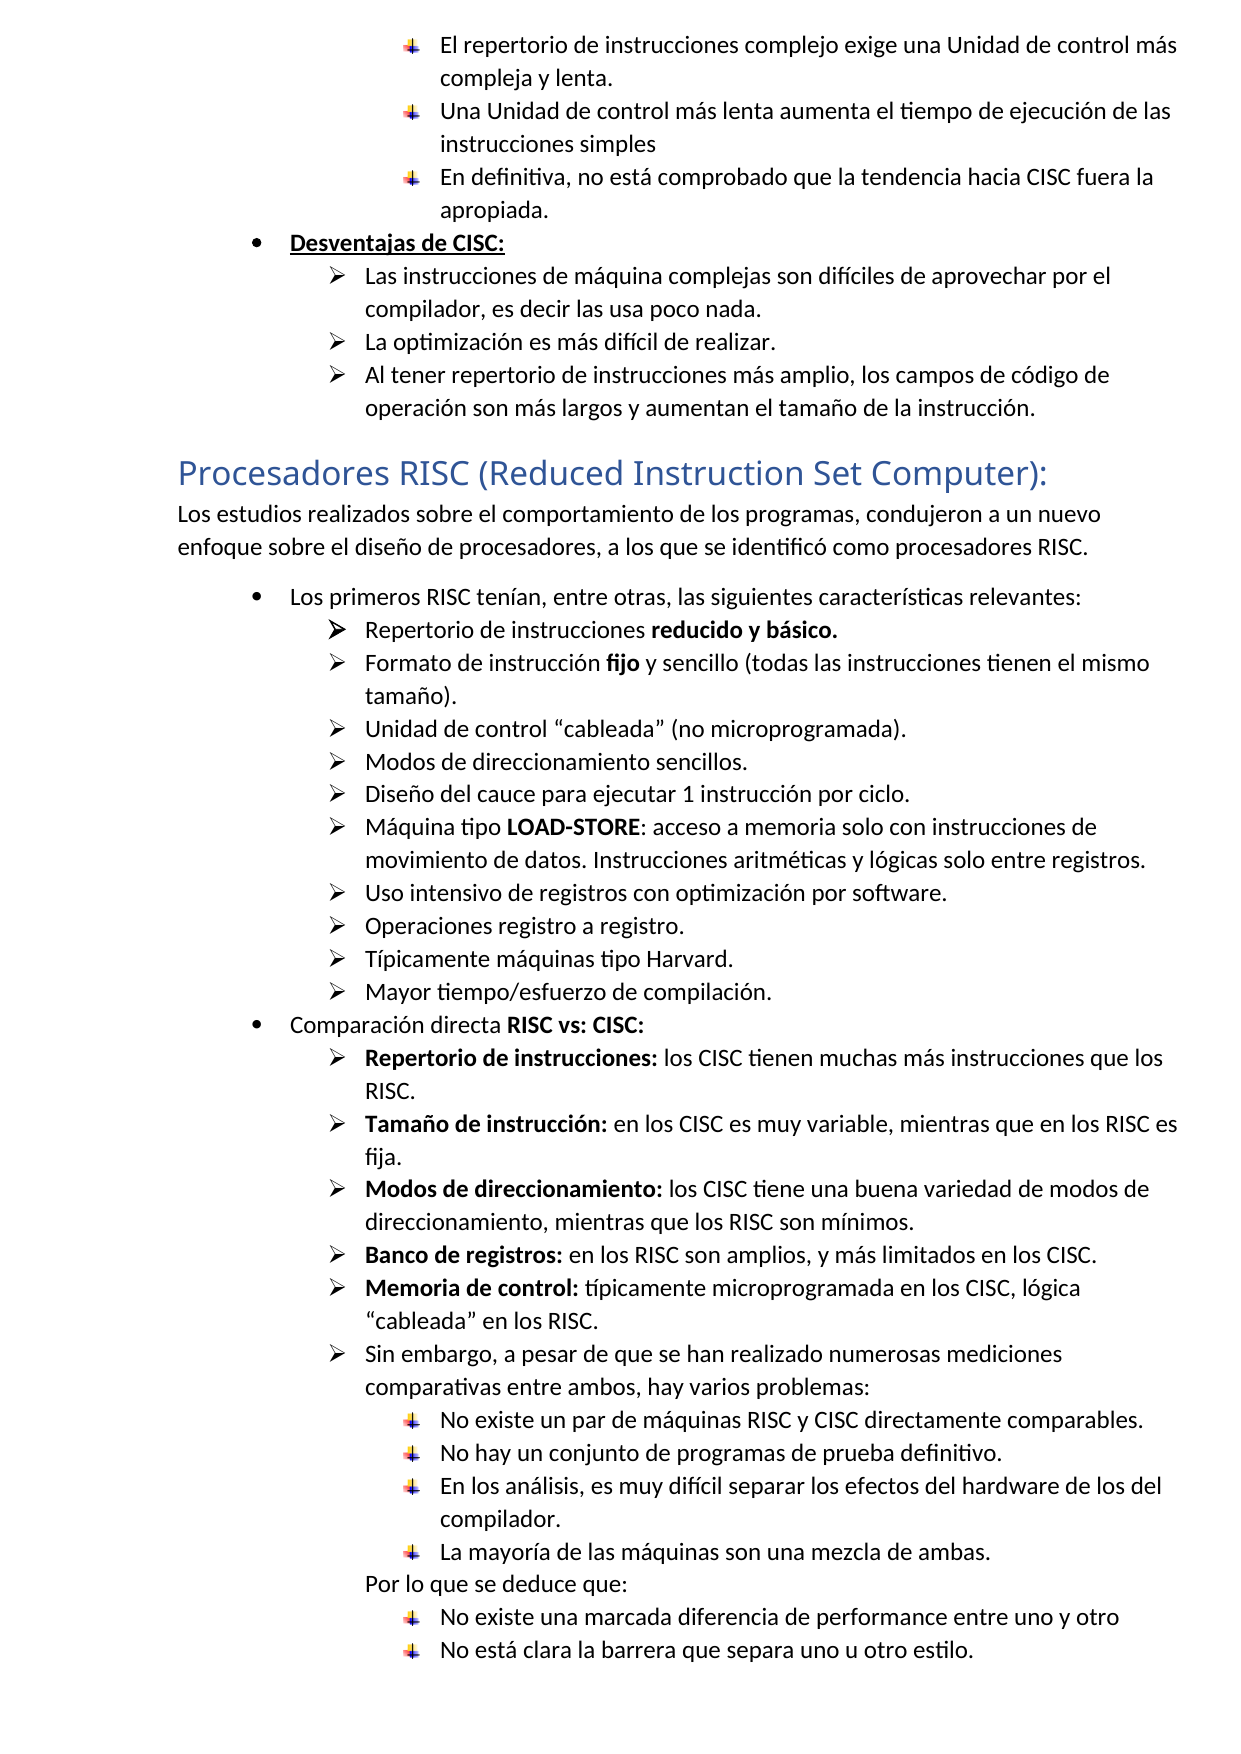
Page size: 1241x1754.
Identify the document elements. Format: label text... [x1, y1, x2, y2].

list Comparación directa RISC vs: CISC: [252, 1009, 1191, 1039]
list Repertorio de instrucciones: los CISC tienen muchas más instrucciones que los RISC. [327, 1042, 1191, 1105]
list Máquina tipo LOAD-STORE: acceso a memoria solo con instrucciones de movimiento de datos. Instrucciones aritméticas y lógicas solo entre registros. [327, 811, 1191, 875]
list Modos de direccionamiento sencillos. [327, 746, 1191, 776]
list Memoria de control: típicamente microprogramada en los CISC, lógica “cableada” en los RISC. [327, 1272, 1191, 1336]
picture [403, 103, 420, 120]
list Unidad de control “cableada” (no microprogramada). [327, 713, 1191, 743]
list No está clara la barrera que separa uno u otro estilo. [402, 1634, 1191, 1665]
list Modos de direccionamiento: los CISC tiene una buena variedad de modos de direccionamiento, mientras que los RISC son mínimos. [327, 1173, 1191, 1237]
picture [403, 1411, 420, 1429]
list Los primeros RISC tenían, entre otras, las siguientes características relevantes: [252, 581, 1191, 612]
list Desventajas de CISC: [252, 227, 1191, 258]
list Por lo que se deduce que: [365, 1568, 1191, 1599]
subtitle Procesadores RISC (Reduced Instruction Set Computer): [177, 449, 1063, 495]
list Banco de registros: en los RISC son amplios, y más limitados en los CISC. [327, 1239, 1191, 1270]
list Repertorio de instrucciones reducido y básico. [327, 614, 1191, 644]
picture [403, 1543, 420, 1560]
list No existe una marcada diferencia de performance entre uno y otro [402, 1601, 1191, 1632]
list Formato de instrucción fijo y sencillo (todas las instrucciones tienen el mismo tamaño). [327, 647, 1220, 710]
list Una Unidad de control más lenta aumenta el tiempo de ejecución de las instrucciones simples [402, 95, 1191, 159]
list Al tener repertorio de instrucciones más amplio, los campos de código de operación son más largos y aumentan el tamaño de la instrucción. [327, 359, 1191, 422]
list Tamaño de instrucción: en los CISC es muy variable, mientras que en los RISC es fija. [327, 1108, 1191, 1171]
picture [403, 37, 420, 54]
list La mayoría de las máquinas son una mezcla de ambas. [402, 1536, 1191, 1566]
list Uso intensivo de registros con optimización por software. [327, 877, 1191, 908]
list La optimización es más difícil de realizar. [327, 326, 1191, 356]
list El repertorio de instrucciones complejo exige una Unidad de control más compleja y lenta. [402, 29, 1191, 93]
list Sin embargo, a pesar de que se han realizado numerosas mediciones comparativas entre ambos, hay varios problemas: [327, 1338, 1191, 1402]
text Los estudios realizados sobre el comportamiento de los programas, condujeron a un nuevo enfoque sobre el diseño de procesadores, a los que se identificó como procesadores RISC. [177, 498, 1191, 562]
list Las instrucciones de máquina complejas son difíciles de aprovechar por el compilador, es decir las usa poco nada. [327, 260, 1191, 323]
picture [403, 1642, 420, 1659]
list Típicamente máquinas tipo Harvard. [327, 943, 1191, 974]
list Mayor tiempo/esfuerzo de compilación. [327, 976, 1191, 1007]
list Operaciones registro a registro. [327, 910, 1191, 941]
picture [403, 1609, 420, 1626]
picture [403, 1444, 420, 1462]
picture [403, 169, 420, 186]
list En definitiva, no está comprobado que la tendencia hacia CISC fuera la apropiada. [402, 161, 1191, 225]
list Diseño del cauce para ejecutar 1 instrucción por ciclo. [327, 778, 1191, 809]
picture [403, 1477, 420, 1495]
list No hay un conjunto de programas de prueba definitivo. [402, 1437, 1191, 1467]
list En los análisis, es muy difícil separar los efectos del hardware de los del compilador. [402, 1470, 1191, 1533]
list No existe un par de máquinas RISC y CISC directamente comparables. [402, 1404, 1191, 1434]
